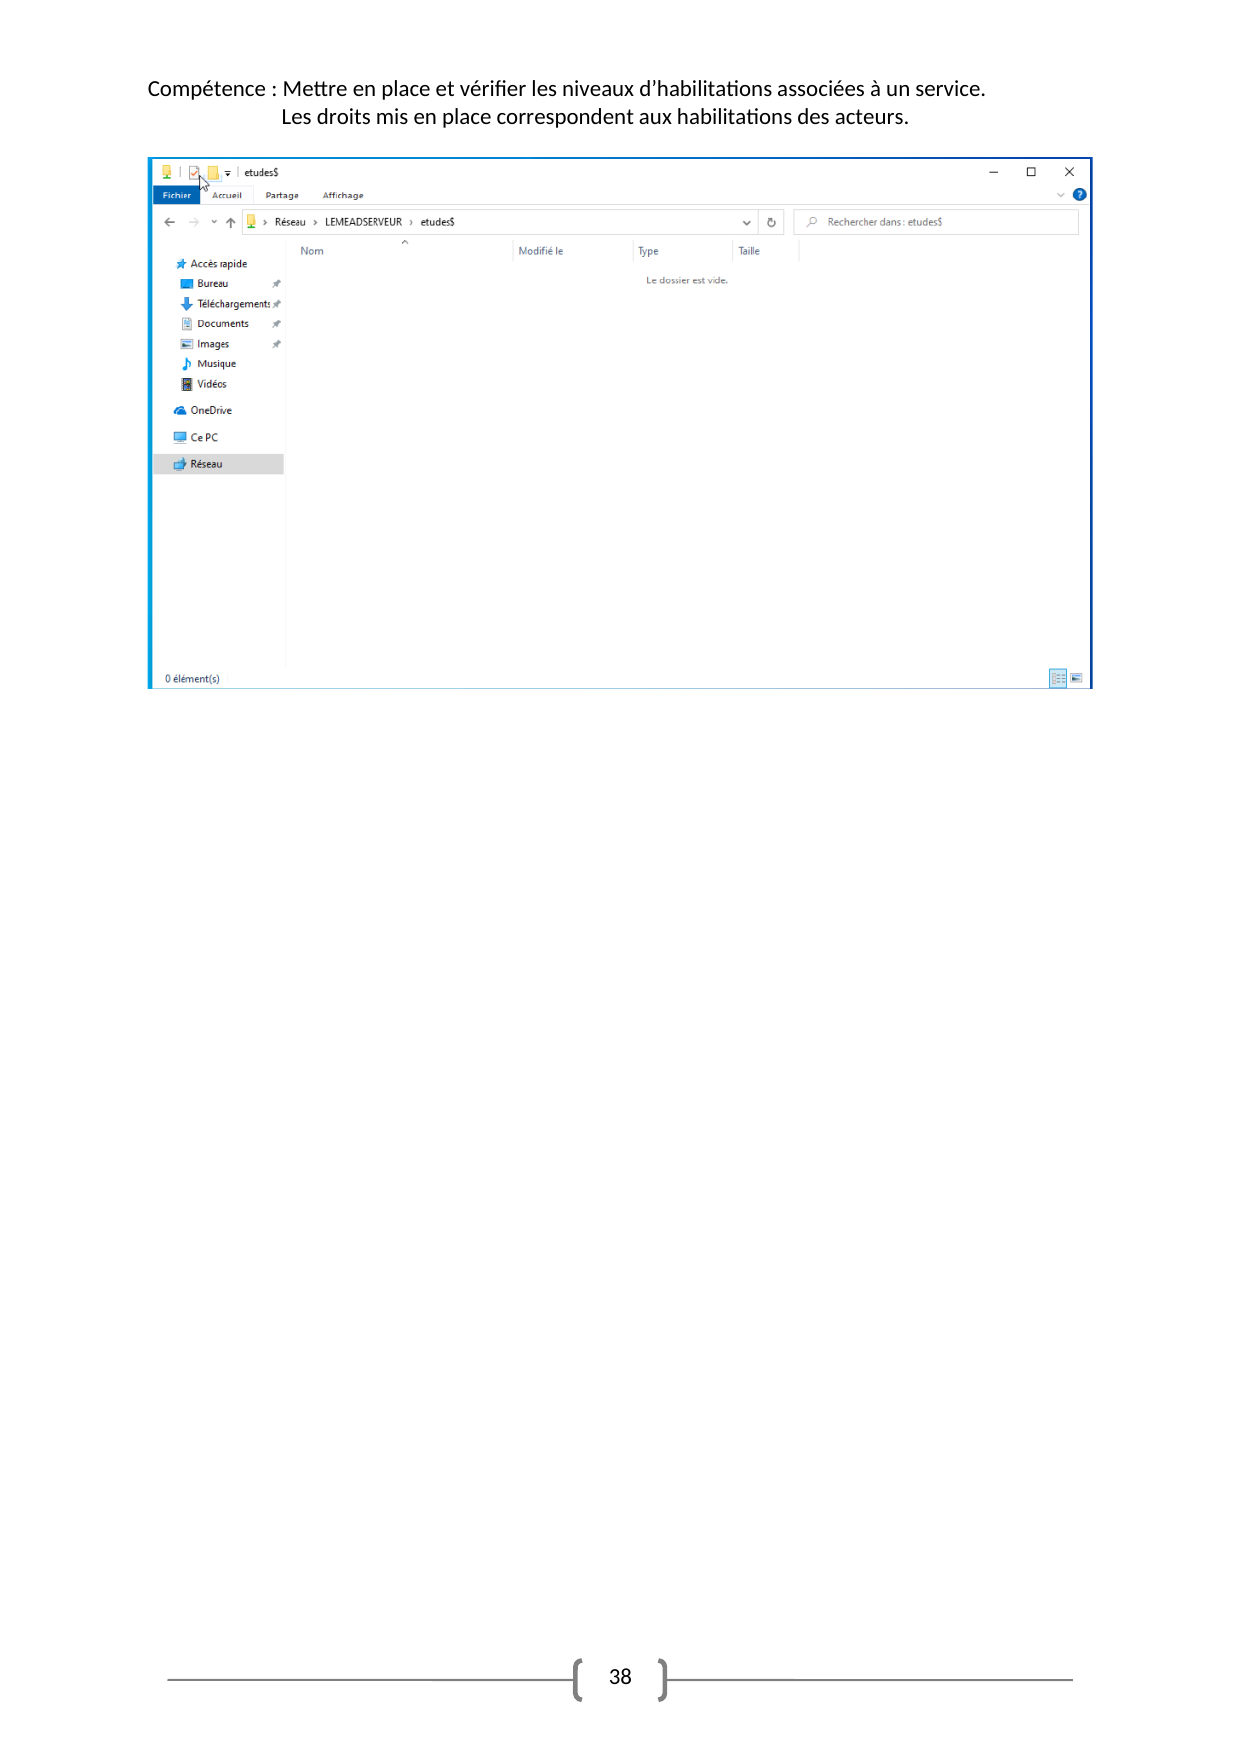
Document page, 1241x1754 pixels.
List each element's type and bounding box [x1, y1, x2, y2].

picture [153, 157, 1093, 689]
